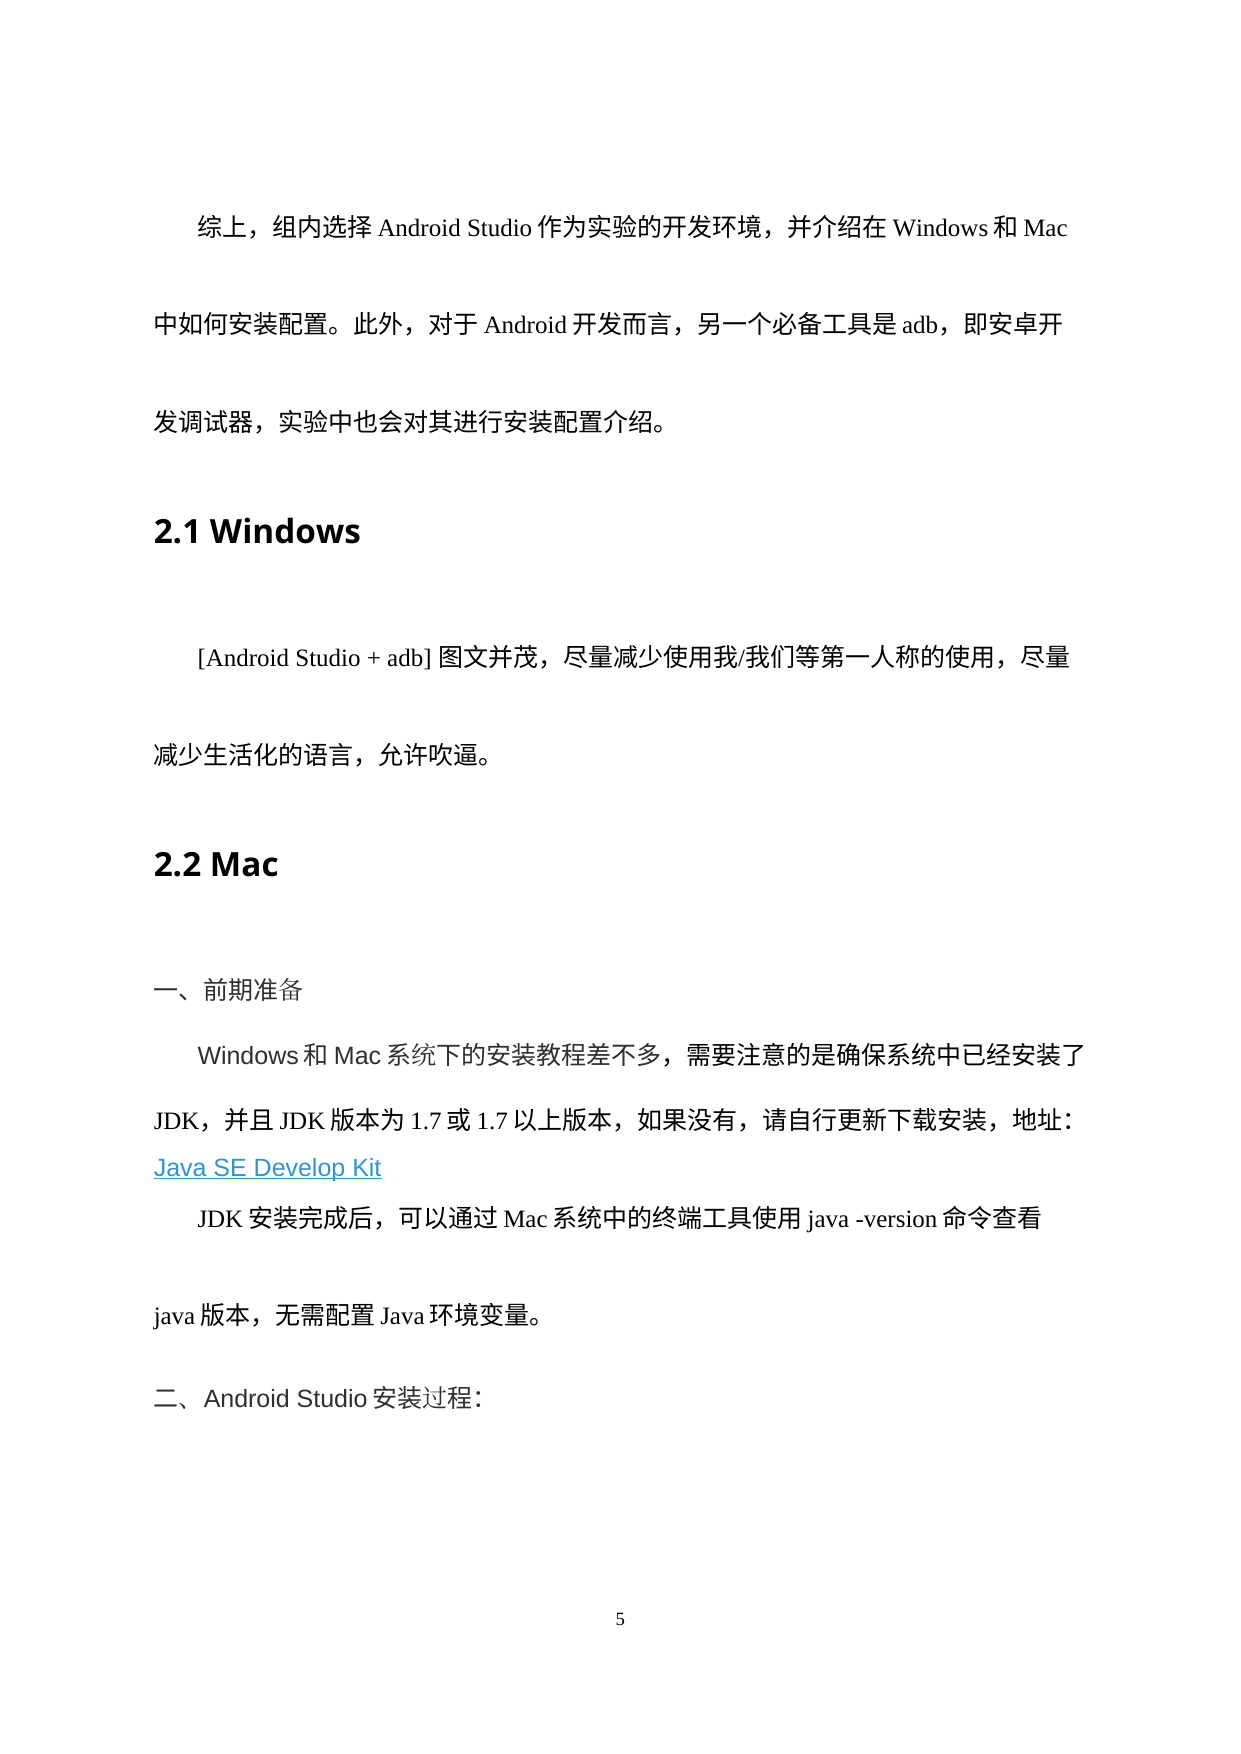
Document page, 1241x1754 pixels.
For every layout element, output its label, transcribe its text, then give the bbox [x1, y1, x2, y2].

text [Android Studio + adb] 图文并茂，尽量减少使用我/我们等第一人称的使用，尽量减少生活化的语言，允许吹逼。 [153, 623, 1087, 786]
subtitle 2.2 Mac [153, 831, 1087, 896]
text 一、前期准备 [153, 956, 1087, 1021]
text 二、Android Studio安装过程： [153, 1364, 1087, 1429]
subtitle 2.1 Windows [153, 498, 1087, 563]
text 综上，组内选择Android Studio作为实验的开发环境，并介绍在Windows和Mac中如何安装配置。此外，对于Android开发而言，另一个必备工具是adb，即安卓开发调试器，实验中也会对其进行安装配置介绍。 [153, 193, 1087, 453]
text JDK安装完成后，可以通过Mac系统中的终端工具使用java -version命令查看java版本，无需配置Java环境变量。 [153, 1184, 1087, 1346]
text Windows和Mac系统下的安装教程差不多，需要注意的是确保系统中已经安装了JDK，并且JDK版本为1.7或1.7以上版本，如果没有，请自行更新下载安装，地址：Java SE Develop Kit [153, 1021, 1087, 1184]
